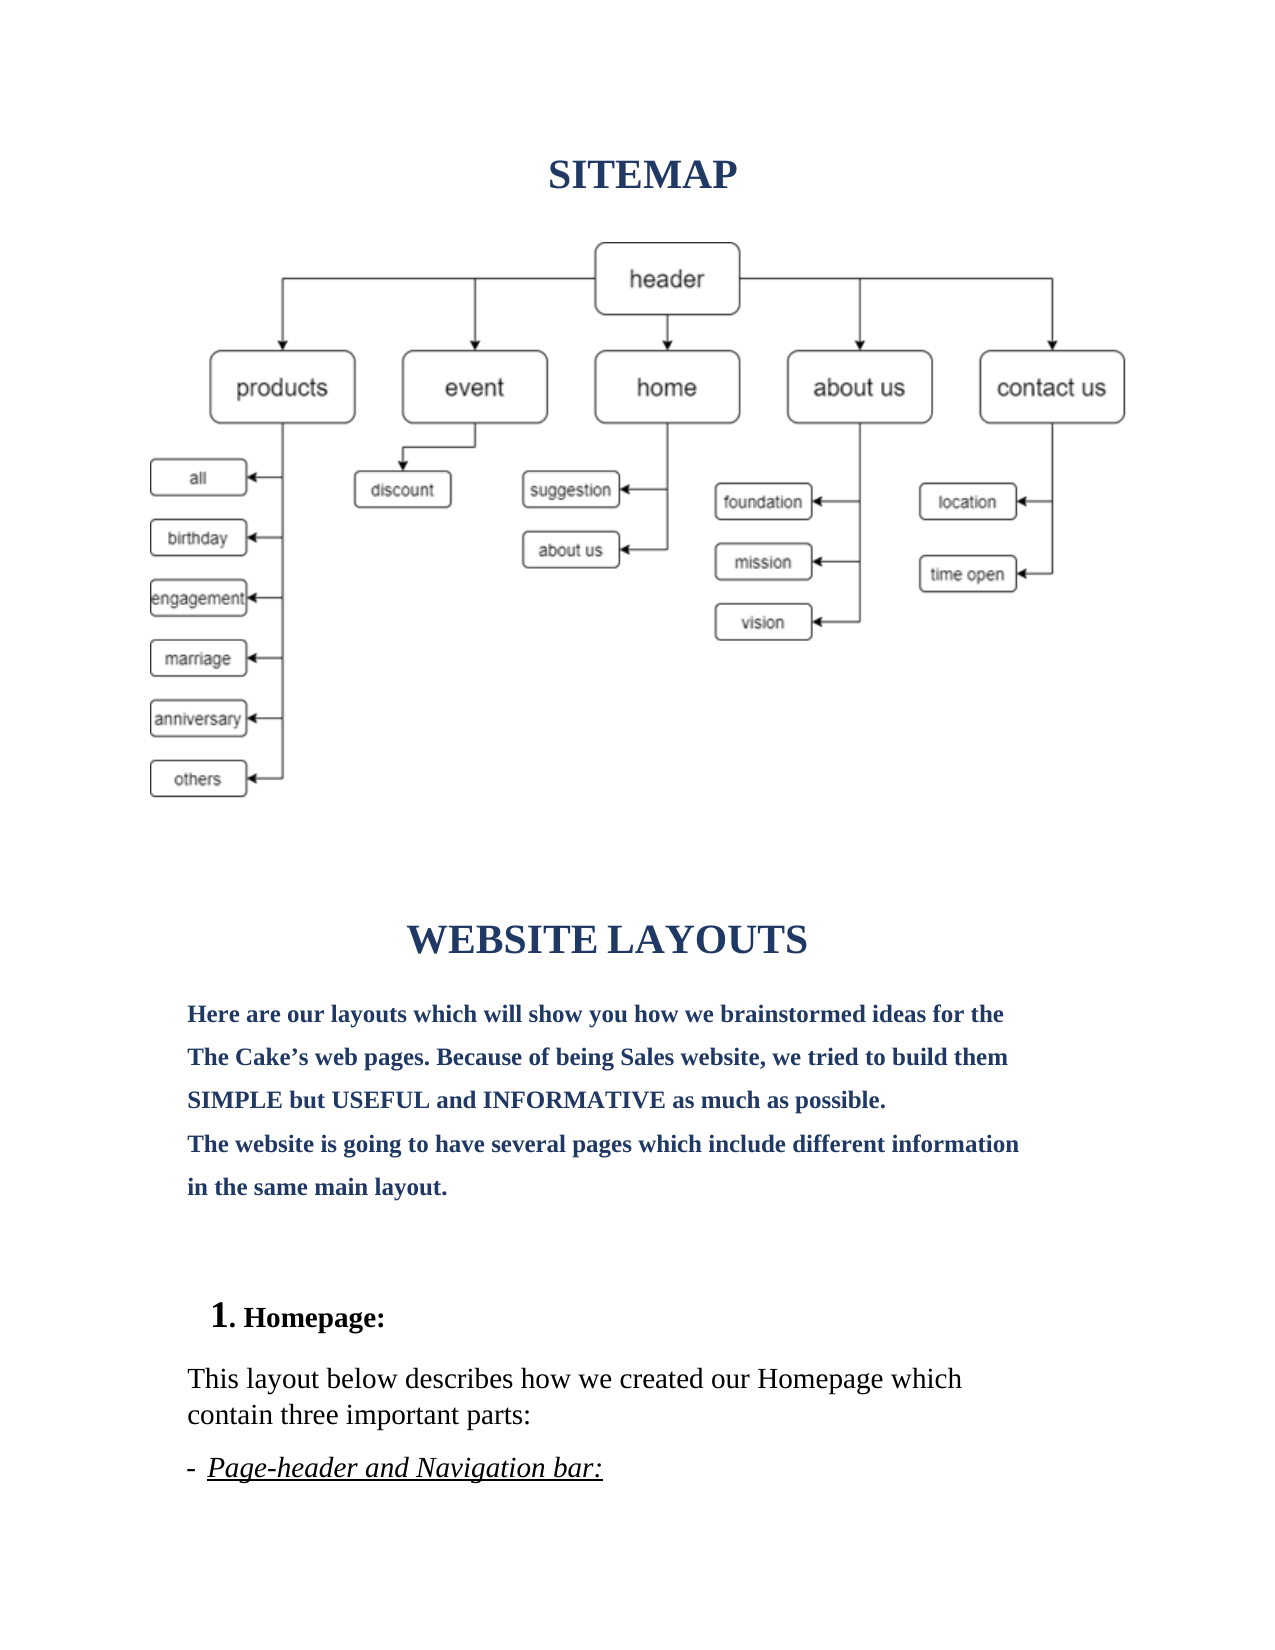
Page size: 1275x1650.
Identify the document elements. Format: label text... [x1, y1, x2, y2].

subtitle WEBSITE LAYOUTS [150, 915, 1064, 963]
subtitle SITEMAP [548, 150, 1125, 198]
text This layout below describes how we created our Homepage which contain three important parts: [187, 1361, 1020, 1431]
list Page-header and Navigation bar: [186, 1450, 1125, 1484]
subtitle 1. Homepage: [210, 1292, 1125, 1336]
text Here are our layouts which will show you how we brainstormed ideas for the The Cake’s web pages. Because of being Sales website, we tried to build them SIMPLE but USEFUL and INFORMATIVE as much as possible. [187, 999, 1021, 1114]
picture [150, 242, 1127, 799]
text The website is going to have several pages which include different information in the same main layout. [187, 1129, 1021, 1201]
